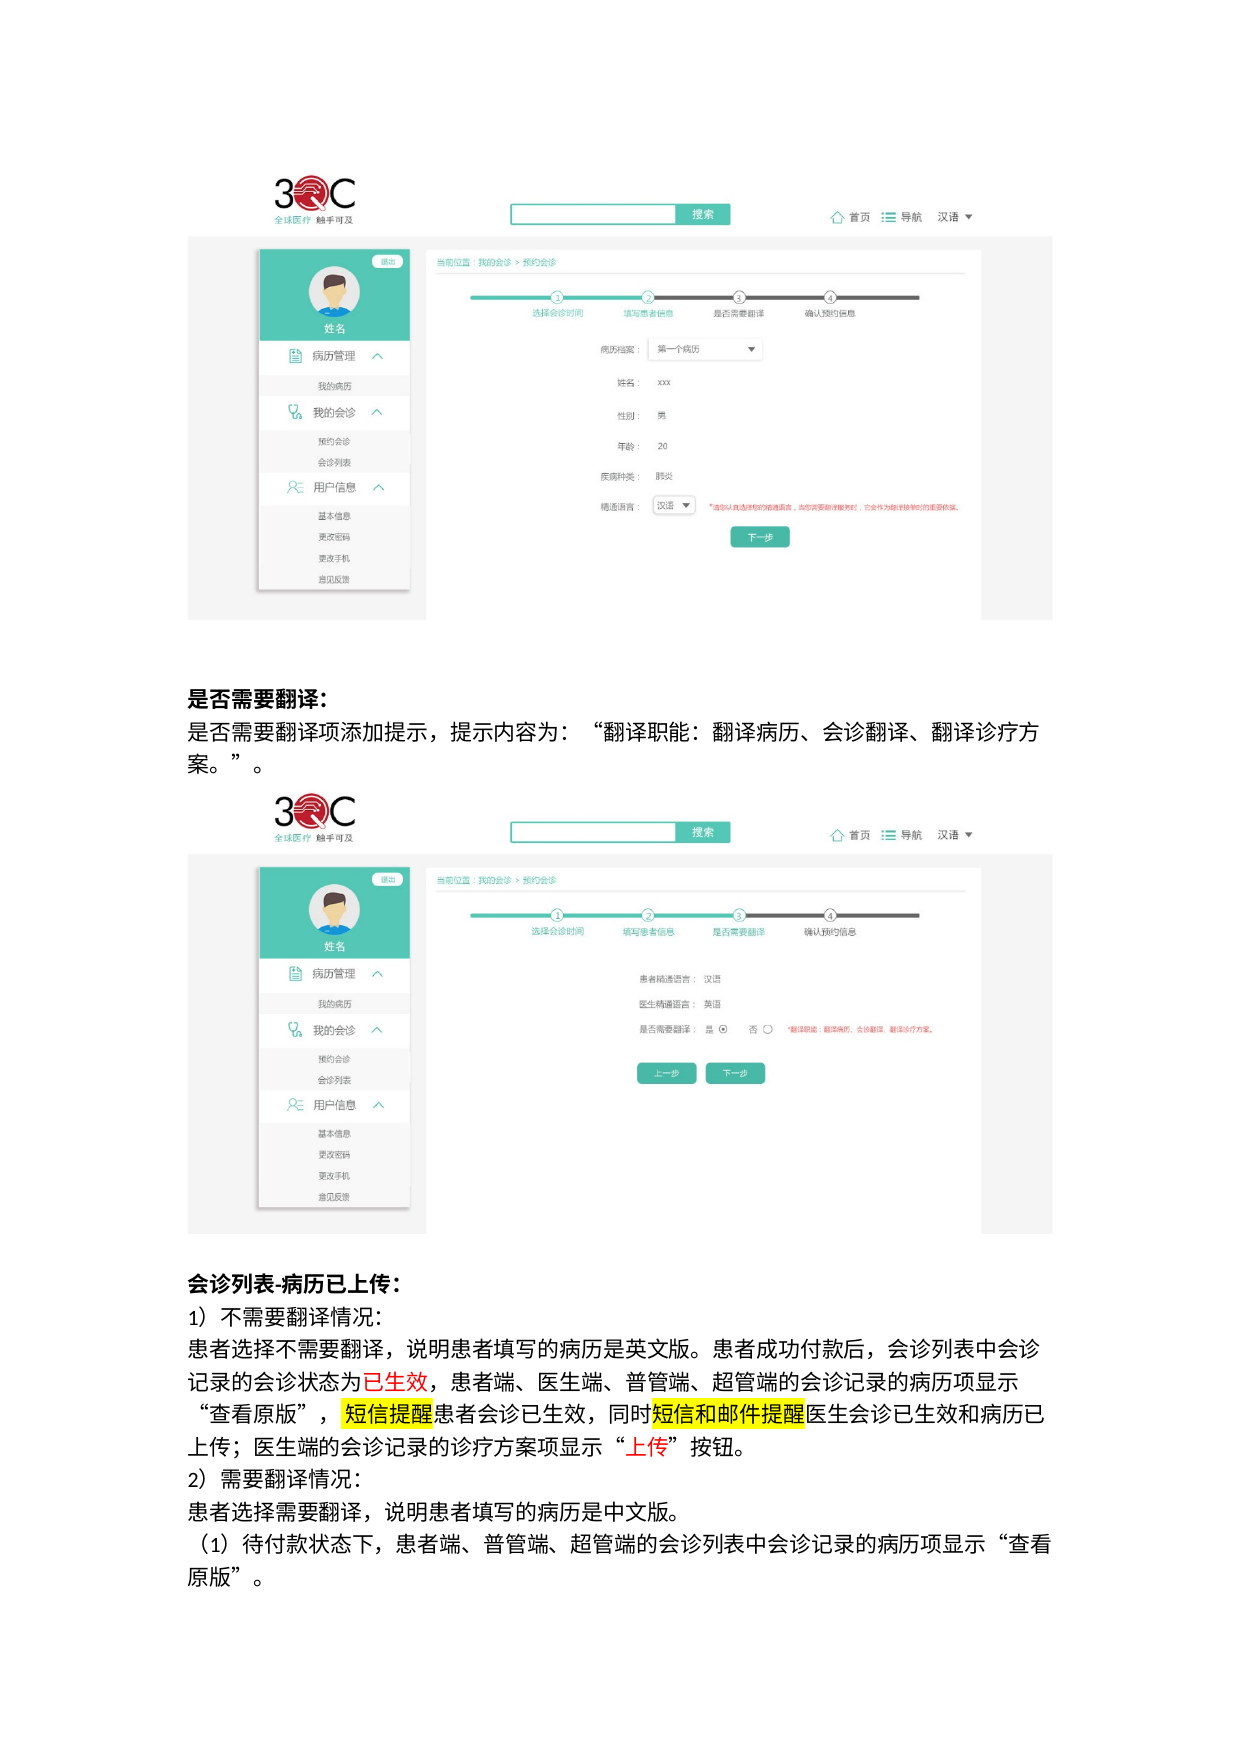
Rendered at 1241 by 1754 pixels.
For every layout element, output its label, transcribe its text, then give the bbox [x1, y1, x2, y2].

text 是否需要翻译项添加提示，提示内容为：“翻译职能：翻译病历、会诊翻译、翻译诊疗方案。”。 [187, 714, 1053, 779]
text 患者选择不需要翻译，说明患者填写的病历是英文版。患者成功付款后，会诊列表中会诊记录的会诊状态为已生效，患者端、医生端、普管端、超管端的会诊记录的病历项显示“查看原版”， 短信提醒患者会诊已生效，同时短信和邮件提醒医生会诊已生效和病历已上传；医生端的会诊记录的诊疗方案项显示“上传”按钮。 [187, 1332, 1053, 1462]
text 会诊列表-病历已上传： [187, 1267, 1053, 1299]
text 1）不需要翻译情况： [187, 1299, 1053, 1332]
text （1）待付款状态下，患者端、普管端、超管端的会诊列表中会诊记录的病历项显示“查看原版”。 [187, 1527, 1053, 1592]
text 2）需要翻译情况： [187, 1462, 1053, 1494]
picture [187, 779, 1053, 1234]
text 患者选择需要翻译，说明患者填写的病历是中文版。 [187, 1494, 1053, 1527]
text 是否需要翻译： [187, 682, 1053, 714]
picture [187, 162, 1053, 620]
